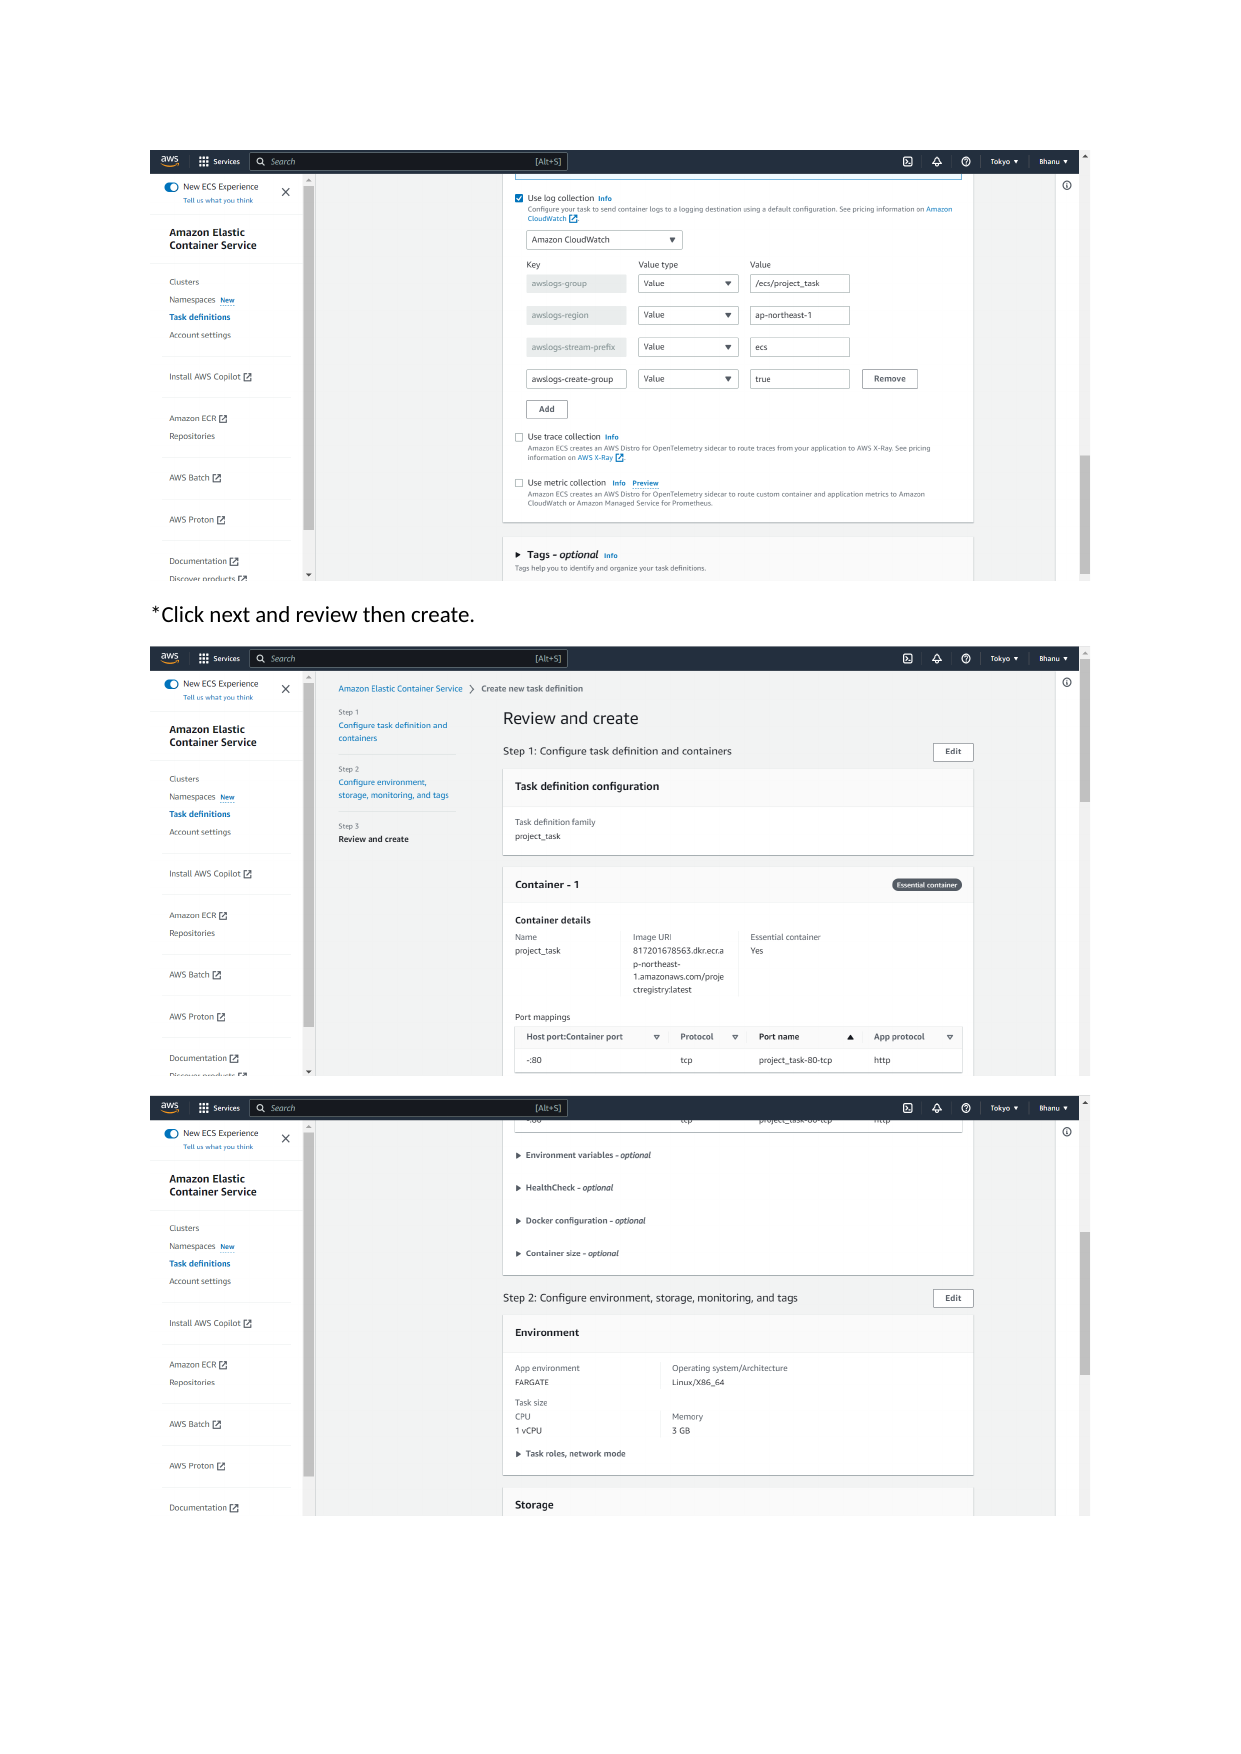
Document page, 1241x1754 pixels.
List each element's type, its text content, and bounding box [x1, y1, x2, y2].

picture [150, 646, 1091, 1076]
text *Click next and review then create. [150, 600, 1090, 628]
picture [150, 1094, 1091, 1516]
picture [150, 150, 1091, 581]
